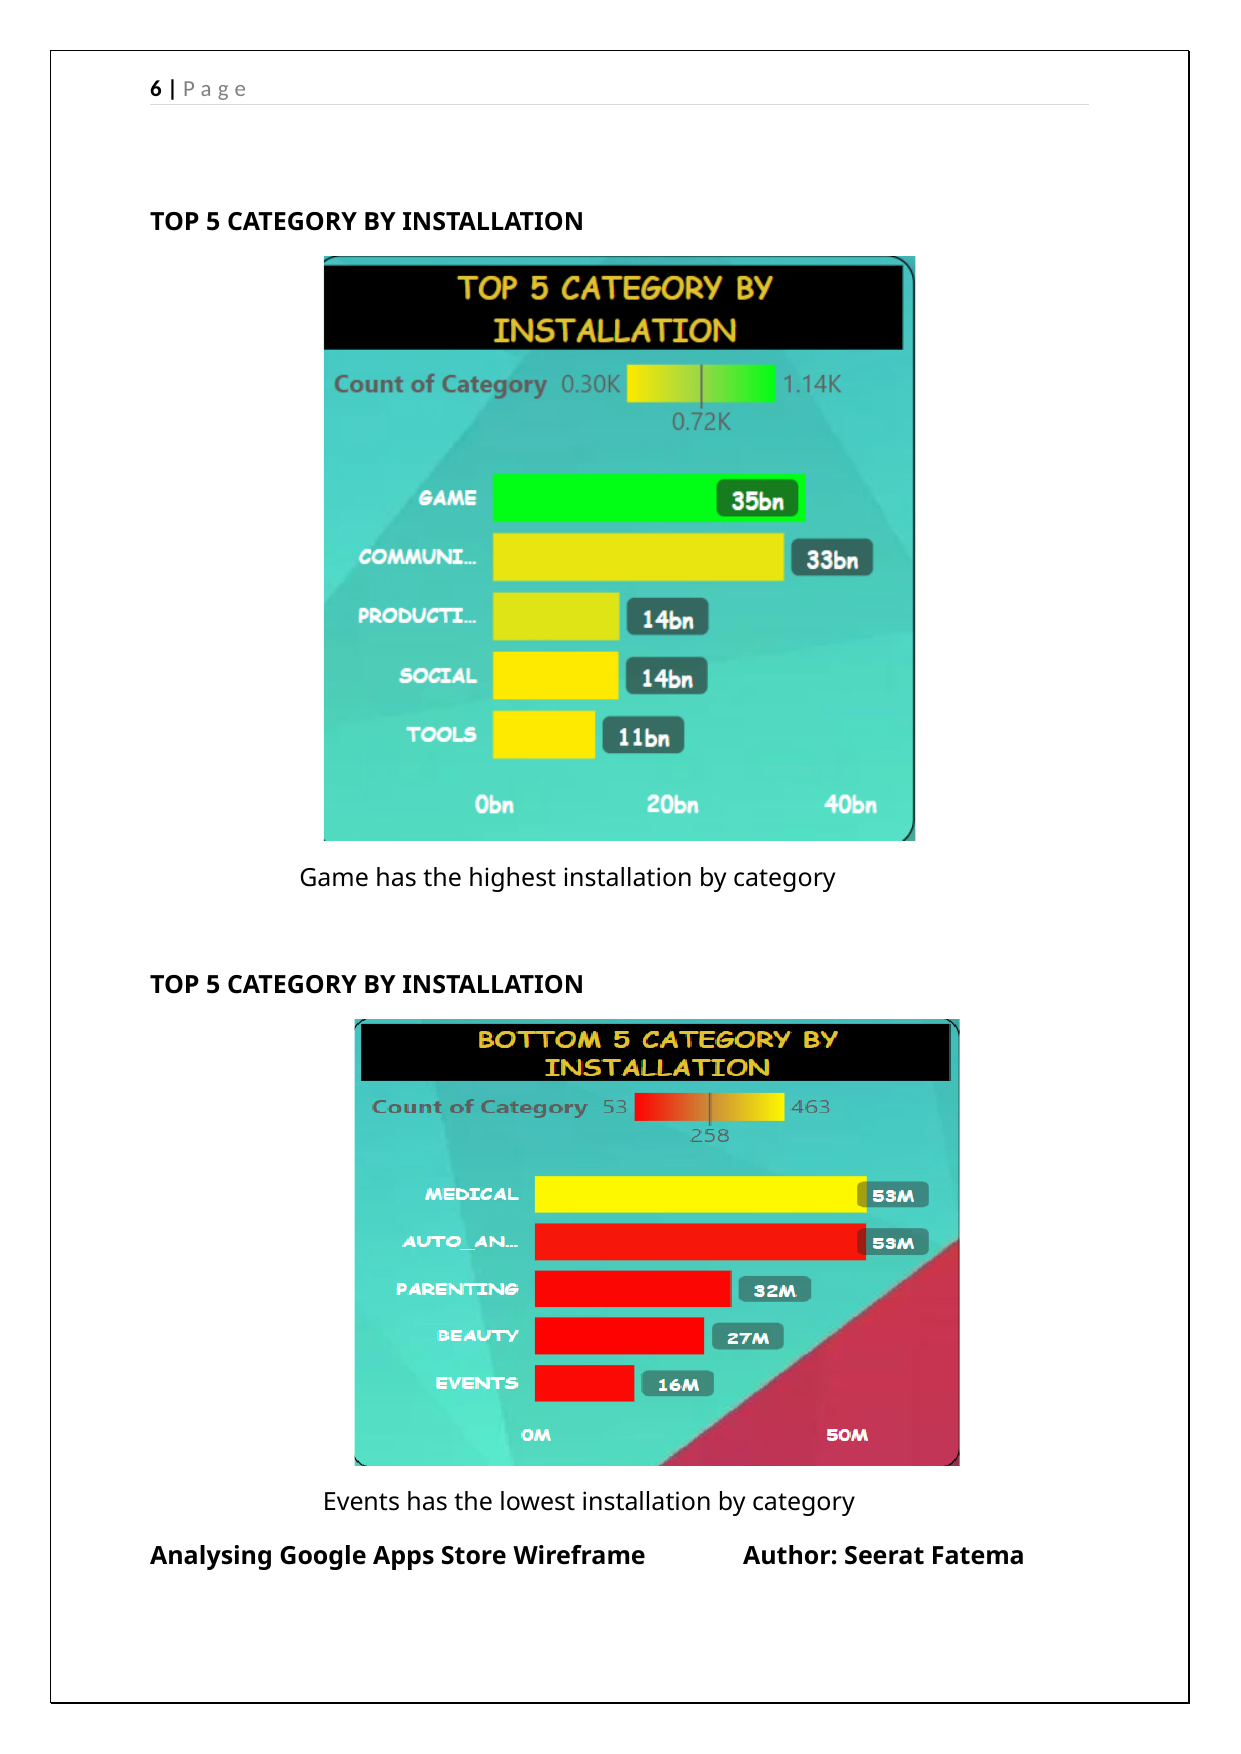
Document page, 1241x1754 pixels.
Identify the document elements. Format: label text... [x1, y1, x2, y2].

text Analysing Google Apps Store Wireframe Author: Seerat Fatema [150, 1537, 1089, 1571]
text Game has the highest installation by category [150, 859, 1089, 893]
text TOP 5 CATEGORY BY INSTALLATION [150, 966, 1089, 1000]
picture [323, 256, 916, 841]
picture [354, 1019, 960, 1466]
text Events has the lowest installation by category [150, 1484, 1089, 1518]
text TOP 5 CATEGORY BY INSTALLATION [150, 203, 1089, 237]
